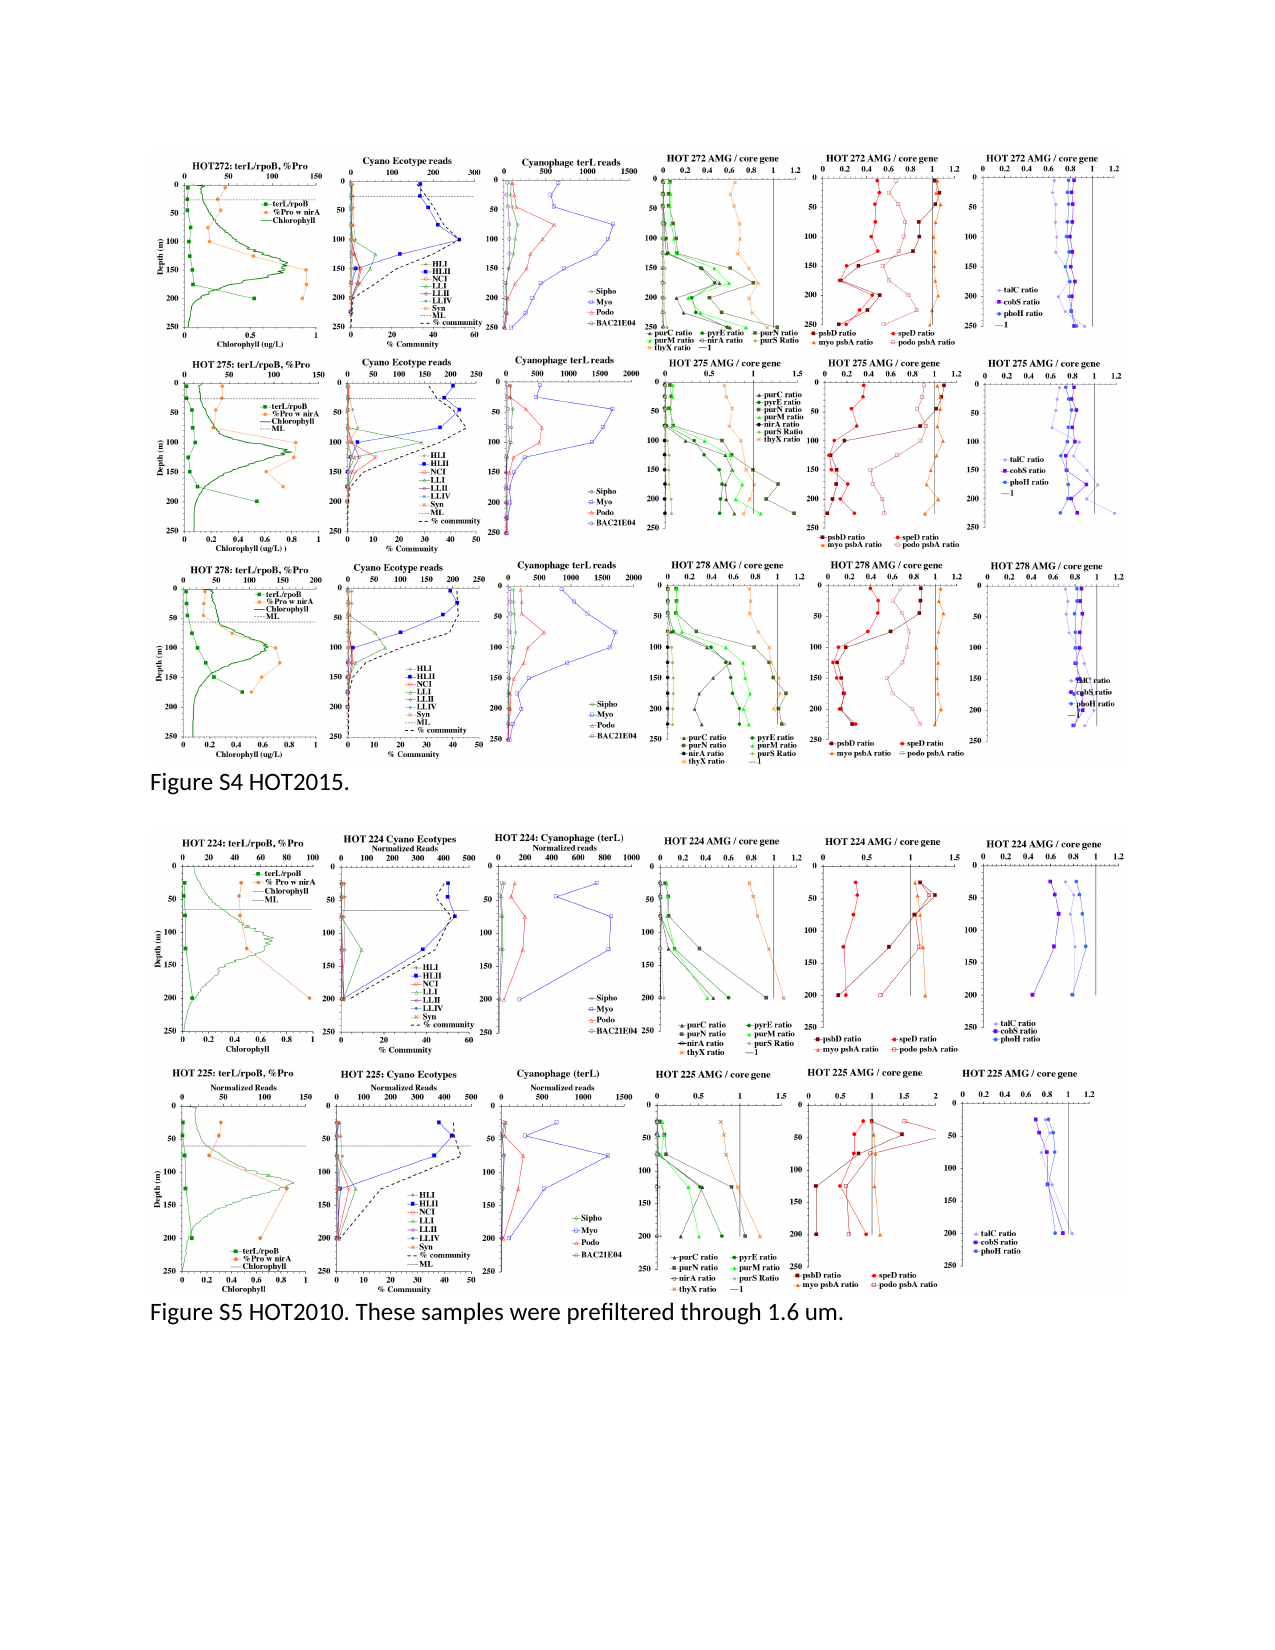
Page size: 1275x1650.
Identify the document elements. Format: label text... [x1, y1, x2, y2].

text Figure S5 HOT2010. These samples were prefiltered through 1.6 um. [150, 1297, 1125, 1327]
text Figure S4 HOT2015. [150, 766, 1125, 796]
